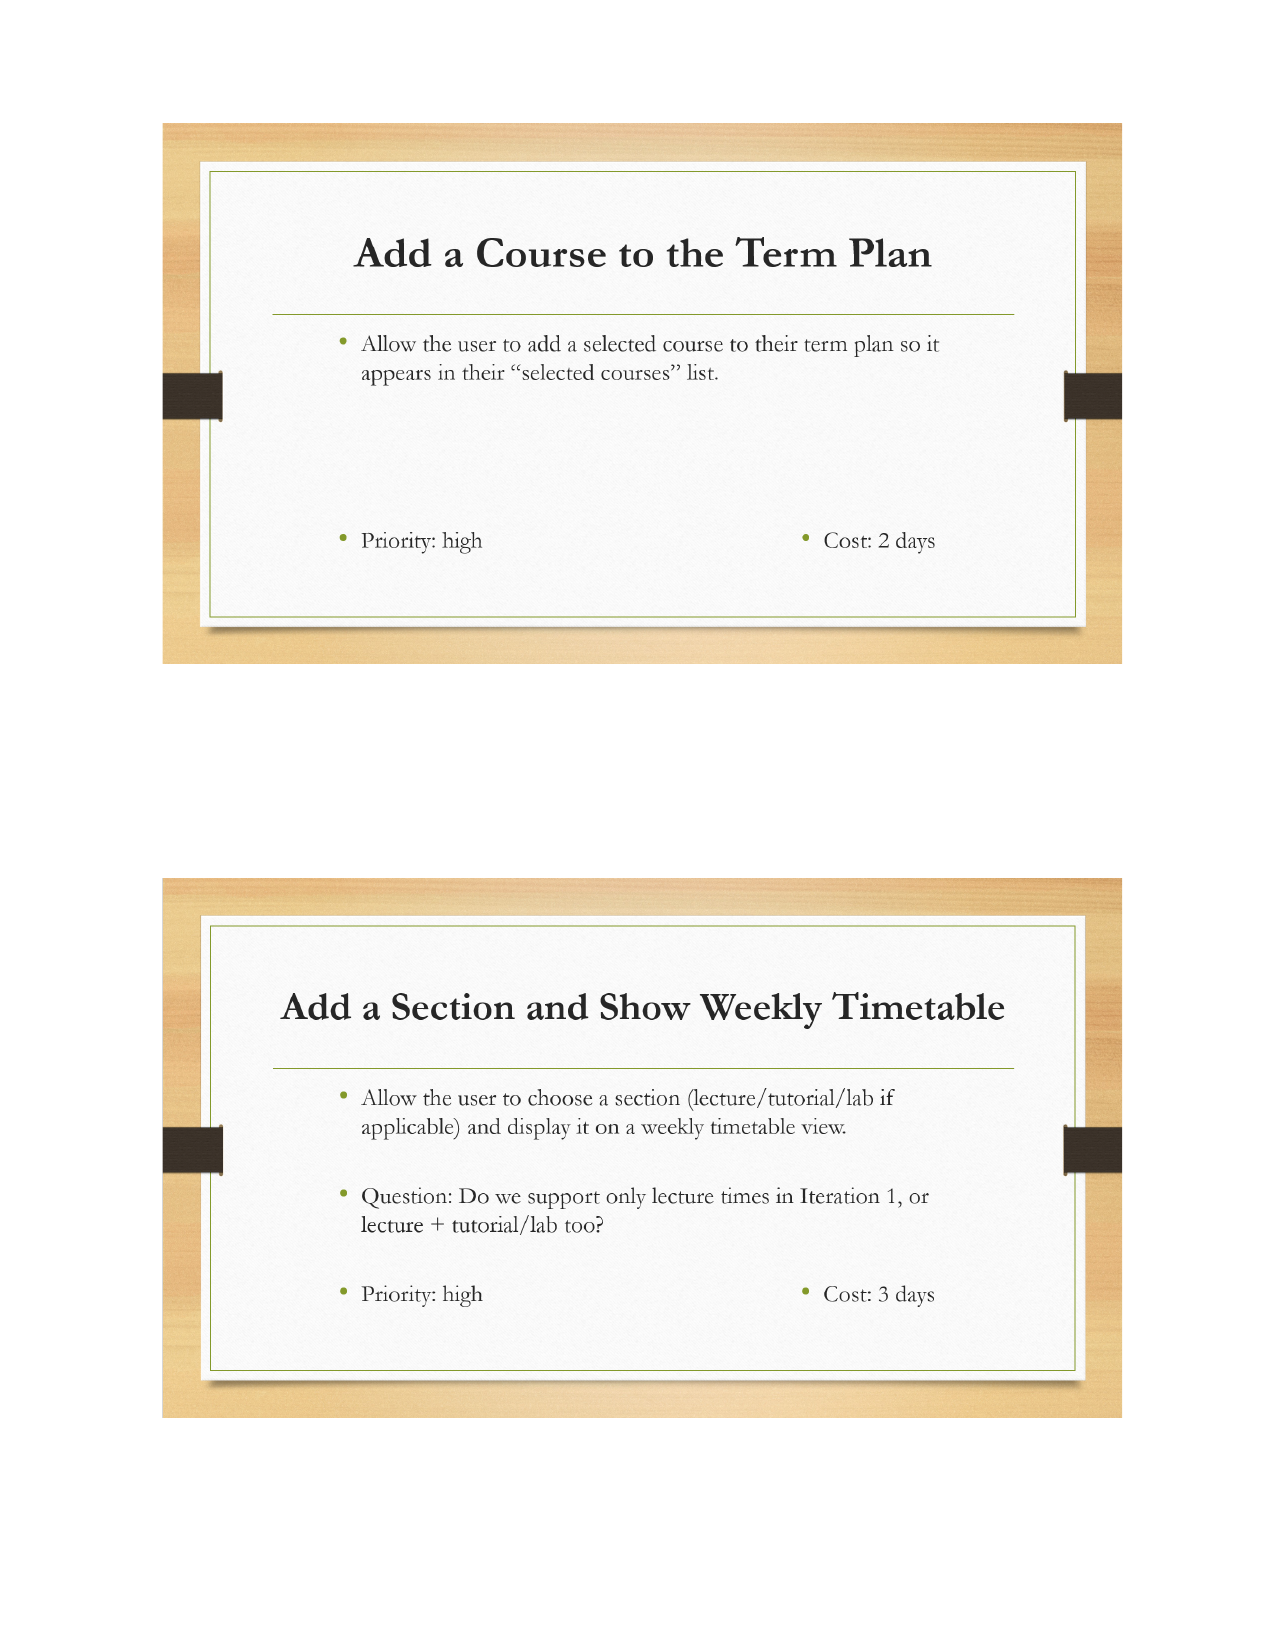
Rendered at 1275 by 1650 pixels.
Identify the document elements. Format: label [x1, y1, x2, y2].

picture [162, 123, 1123, 664]
picture [162, 878, 1123, 1418]
